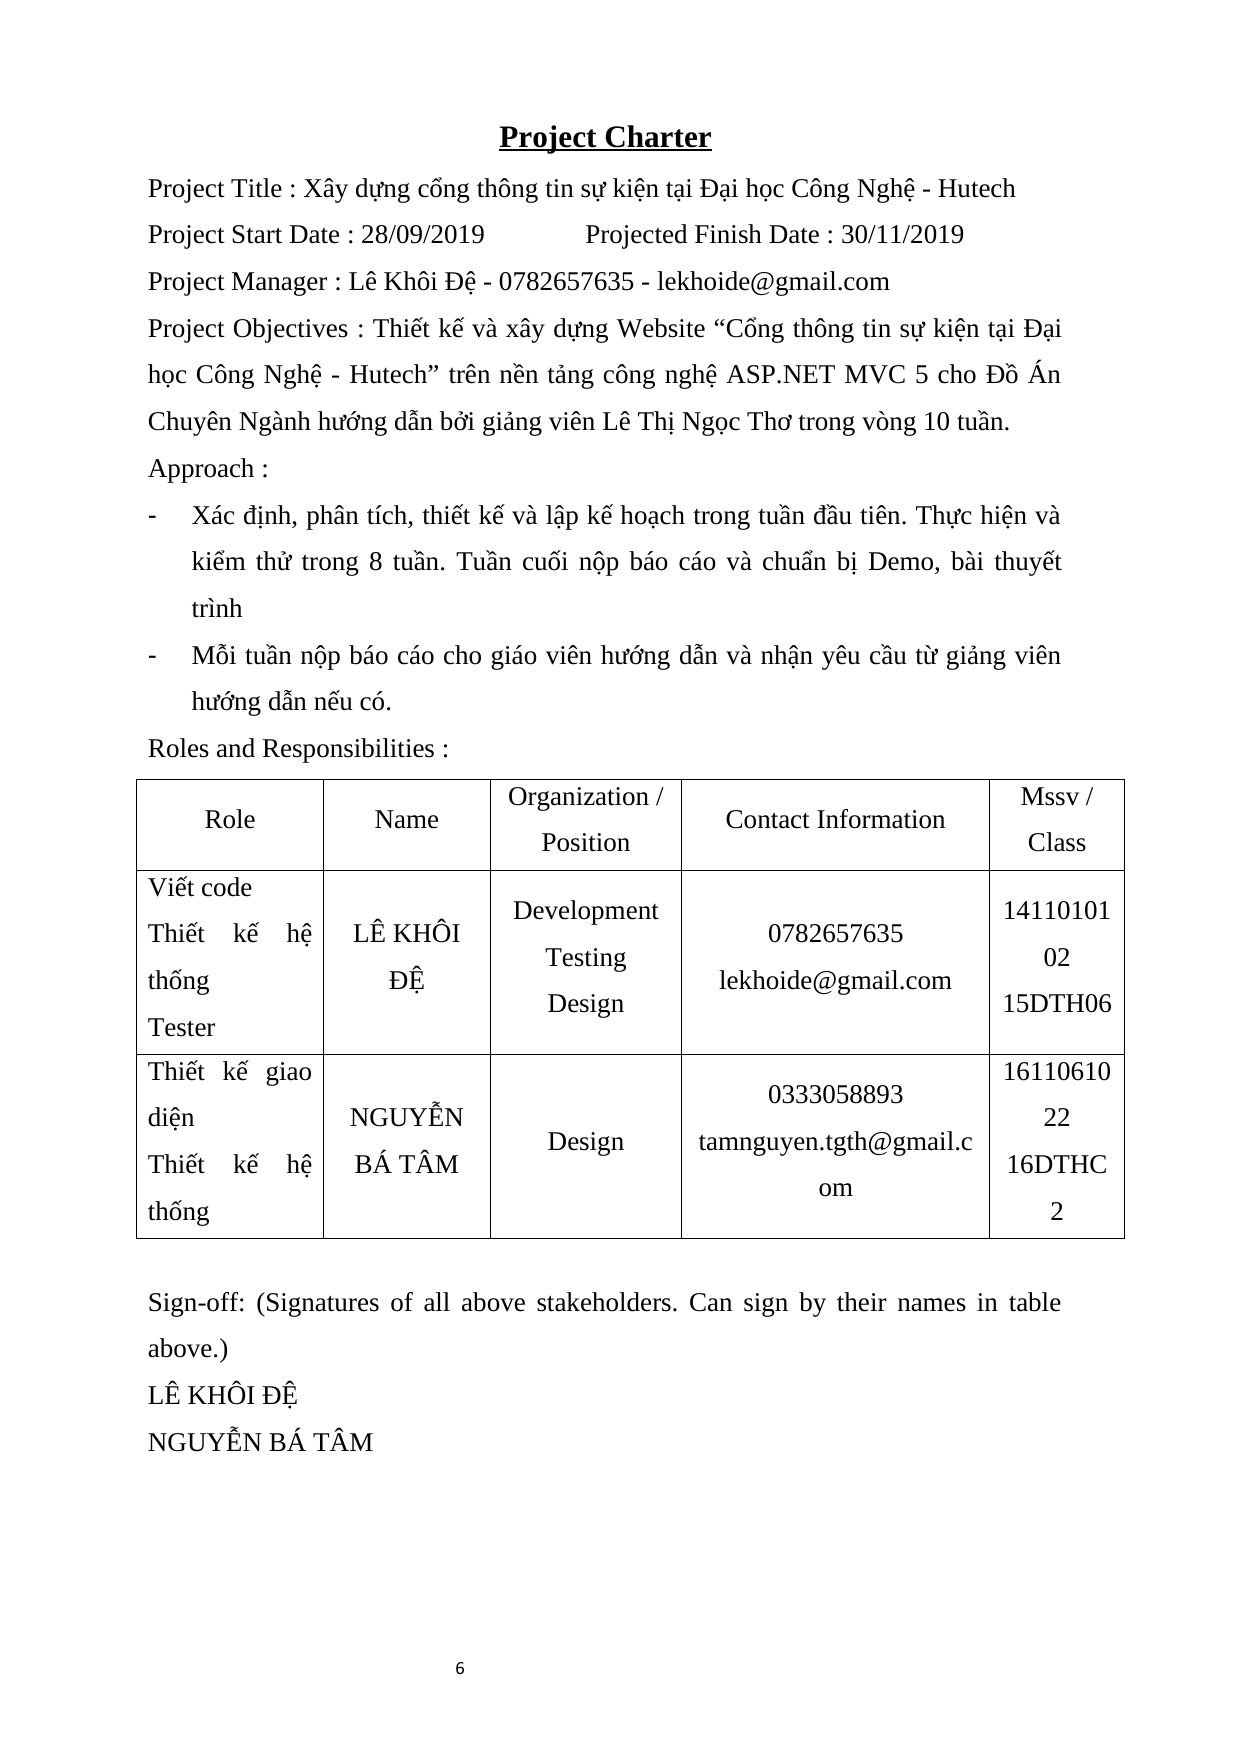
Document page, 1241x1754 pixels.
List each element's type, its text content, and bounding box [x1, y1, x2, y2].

text Approach : [148, 452, 1063, 483]
text Project Title : Xây dựng cổng thông tin sự kiện tại Đại học Công Nghệ - Hutech [148, 172, 1063, 203]
list NGUYỄN BÁ TÂM [148, 1426, 1063, 1457]
table_header Name [324, 780, 490, 870]
text Sign-off: (Signatures of all above stakeholders. Can sign by their names in table above.) [148, 1286, 1063, 1363]
table_cell 0782657635 lekhoide@gmail.com [682, 871, 989, 1054]
text Project Objectives : Thiết kế và xây dựng Website “Cổng thông tin sự kiện tại Đại học Công Nghệ - Hutech” trên nền tảng công nghệ ASP.NET MVC 5 cho Đồ Án Chuyên Ngành hướng dẫn bởi giảng viên Lê Thị Ngọc Thơ trong vòng 10 tuần. [148, 312, 1063, 436]
list Mỗi tuần nộp báo cáo cho giáo viên hướng dẫn và nhận yêu cầu từ giảng viên hướng dẫn nếu có. [148, 639, 1063, 717]
table_header Organization / Position [491, 780, 681, 870]
table_cell Development Testing Design [491, 871, 681, 1054]
table_header Role [137, 780, 323, 870]
table_cell Design [491, 1055, 681, 1238]
table_cell 0333058893 tamnguyen.tgth@gmail.com [682, 1055, 989, 1238]
table_cell 1411010102 15DTH06 [990, 871, 1124, 1054]
text Project Start Date : 28/09/2019 Projected Finish Date : 30/11/2019 [148, 219, 1063, 250]
table_cell Viết code Thiết kế hệ thống Tester [137, 871, 323, 1054]
table_cell 1611061022 16DTHC2 [990, 1055, 1124, 1238]
list Xác định, phân tích, thiết kế và lập kế hoạch trong tuần đầu tiên. Thực hiện và kiểm thử trong 8 tuần. Tuần cuối nộp báo cáo và chuẩn bị Demo, bài thuyết trình [148, 499, 1063, 623]
table_cell NGUYỄN BÁ TÂM [324, 1055, 490, 1238]
table_cell Thiết kế giao diện Thiết kế hệ thống [137, 1055, 323, 1238]
table_header Mssv / Class [990, 780, 1124, 870]
text LÊ KHÔI ĐỆ [148, 1379, 1063, 1410]
text Roles and Responsibilities : [148, 732, 1063, 763]
table_header Contact Information [682, 780, 989, 870]
text Project Manager : Lê Khôi Đệ - 0782657635 - lekhoide@gmail.com [148, 265, 1063, 296]
text Project Charter [148, 118, 1063, 154]
table_cell LÊ KHÔI ĐỆ [324, 871, 490, 1054]
